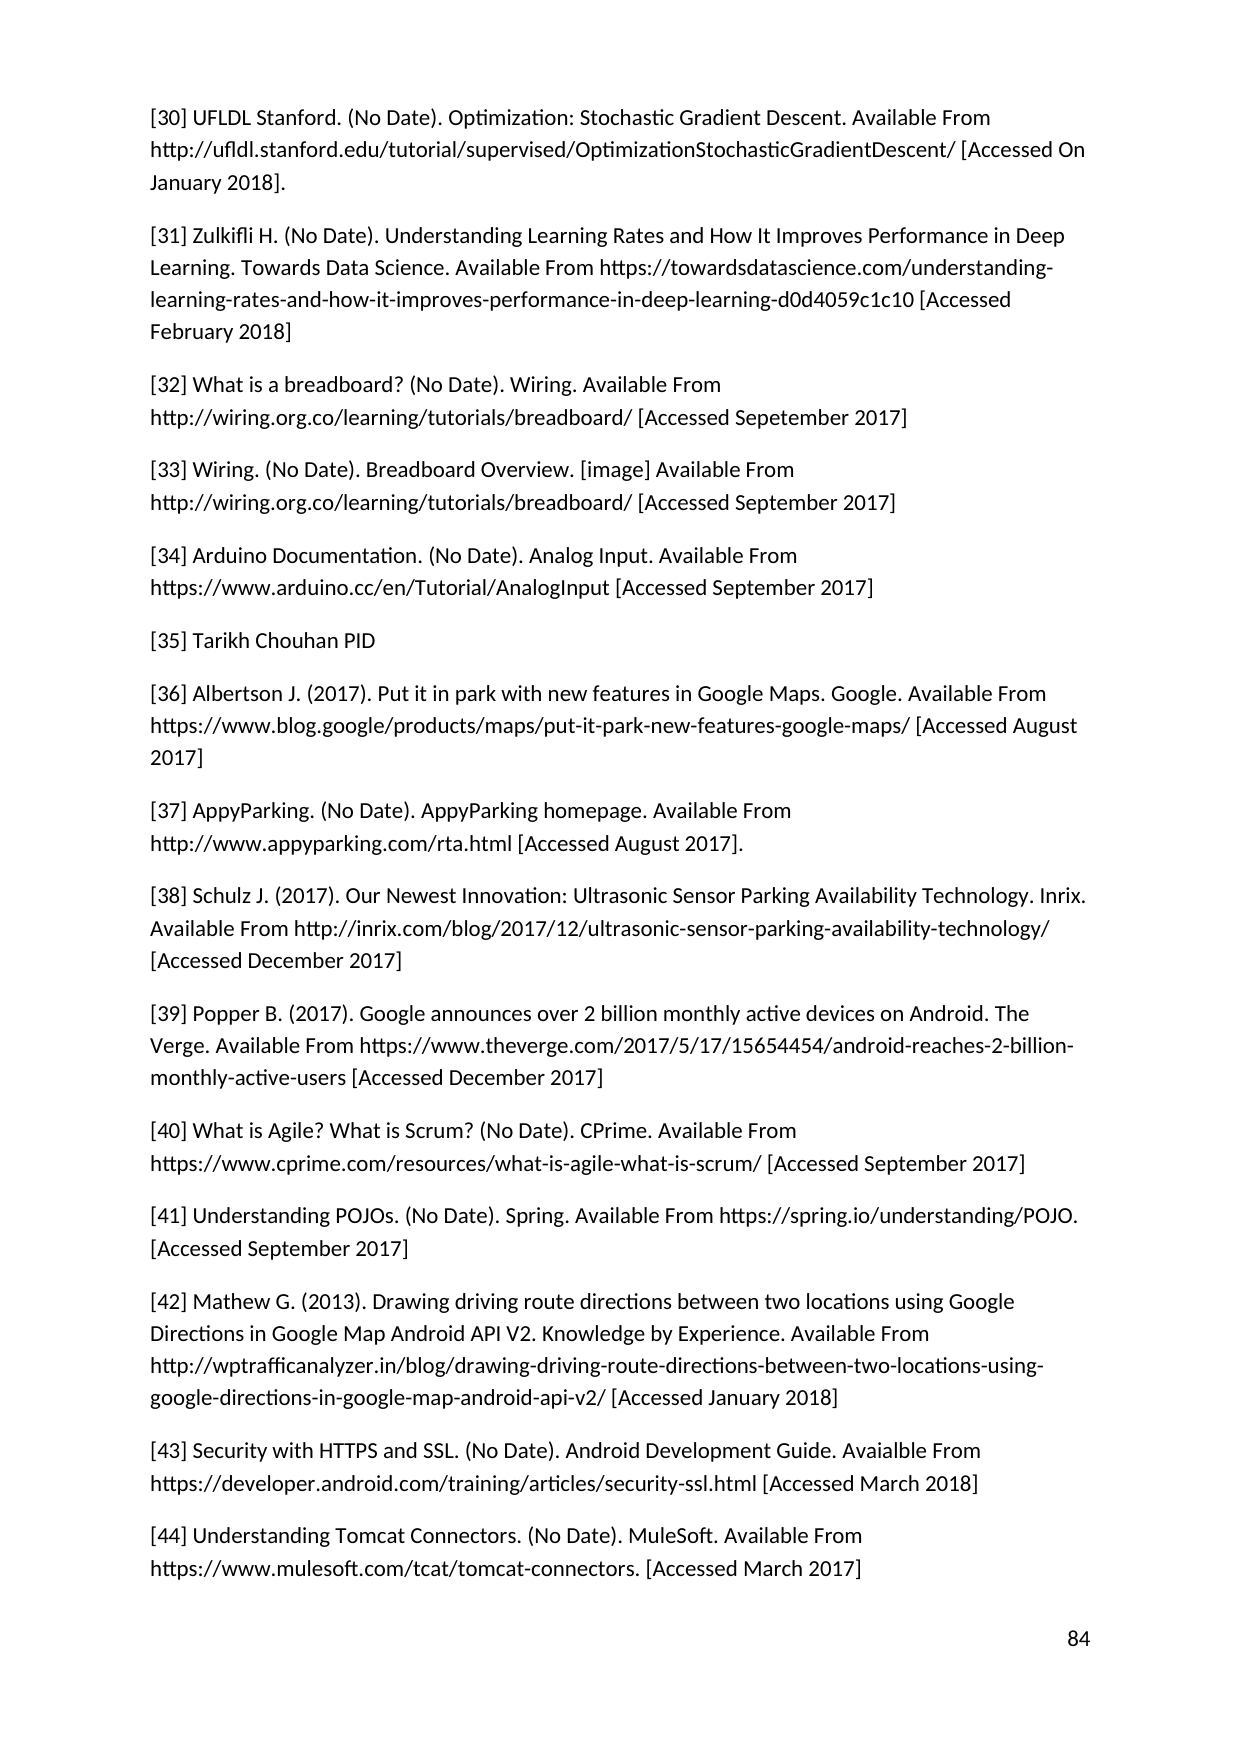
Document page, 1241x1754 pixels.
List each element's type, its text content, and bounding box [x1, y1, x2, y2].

text [39] Popper B. (2017). Google announces over 2 billion monthly active devices on Android. The Verge. Available From https://www.theverge.com/2017/5/17/15654454/android-reaches-2-billion-monthly-active-users [Accessed December 2017] [150, 999, 1090, 1091]
text [34] Arduino Documentation. (No Date). Analog Input. Available From https://www.arduino.cc/en/Tutorial/AnalogInput [Accessed September 2017] [150, 541, 1090, 601]
text [40] What is Agile? What is Scrum? (No Date). CPrime. Available From https://www.cprime.com/resources/what-is-agile-what-is-scrum/ [Accessed September 2017] [150, 1116, 1090, 1177]
text [37] AppyParking. (No Date). AppyParking homepage. Available From http://www.appyparking.com/rta.html [Accessed August 2017]. [150, 796, 1090, 857]
text [32] What is a breadboard? (No Date). Wiring. Available From http://wiring.org.co/learning/tutorials/breadboard/ [Accessed Sepetember 2017] [150, 370, 1090, 431]
text [30] UFLDL Stanford. (No Date). Optimization: Stochastic Gradient Descent. Available From http://ufldl.stanford.edu/tutorial/supervised/OptimizationStochasticGradientDescent/ [Accessed On January 2018]. [150, 103, 1090, 196]
text [41] Understanding POJOs. (No Date). Spring. Available From https://spring.io/understanding/POJO. [Accessed September 2017] [150, 1202, 1090, 1262]
text [43] Security with HTTPS and SSL. (No Date). Android Development Guide. Avaialble From https://developer.android.com/training/articles/security-ssl.html [Accessed March 2018] [150, 1436, 1090, 1497]
text [38] Schulz J. (2017). Our Newest Innovation: Ultrasonic Sensor Parking Availability Technology. Inrix. Available From http://inrix.com/blog/2017/12/ultrasonic-sensor-parking-availability-technology/ [Accessed December 2017] [150, 882, 1090, 974]
text [33] Wiring. (No Date). Breadboard Overview. [image] Available From http://wiring.org.co/learning/tutorials/breadboard/ [Accessed September 2017] [150, 456, 1090, 516]
text [36] Albertson J. (2017). Put it in park with new features in Google Maps. Google. Available From https://www.blog.google/products/maps/put-it-park-new-features-google-maps/ [Accessed August 2017] [150, 679, 1090, 771]
text [42] Mathew G. (2013). Drawing driving route directions between two locations using Google Directions in Google Map Android API V2. Knowledge by Experience. Available From http://wptrafficanalyzer.in/blog/drawing-driving-route-directions-between-two-locations-using-google-directions-in-google-map-android-api-v2/ [Accessed January 2018] [150, 1287, 1090, 1411]
text [31] Zulkifli H. (No Date). Understanding Learning Rates and How It Improves Performance in Deep Learning. Towards Data Science. Available From https://towardsdatascience.com/understanding-learning-rates-and-how-it-improves-performance-in-deep-learning-d0d4059c1c10 [Accessed February 2018] [150, 221, 1090, 345]
text [35] Tarikh Chouhan PID [150, 626, 1090, 654]
text [44] Understanding Tomcat Connectors. (No Date). MuleSoft. Available From https://www.mulesoft.com/tcat/tomcat-connectors. [Accessed March 2017] [150, 1522, 1090, 1582]
